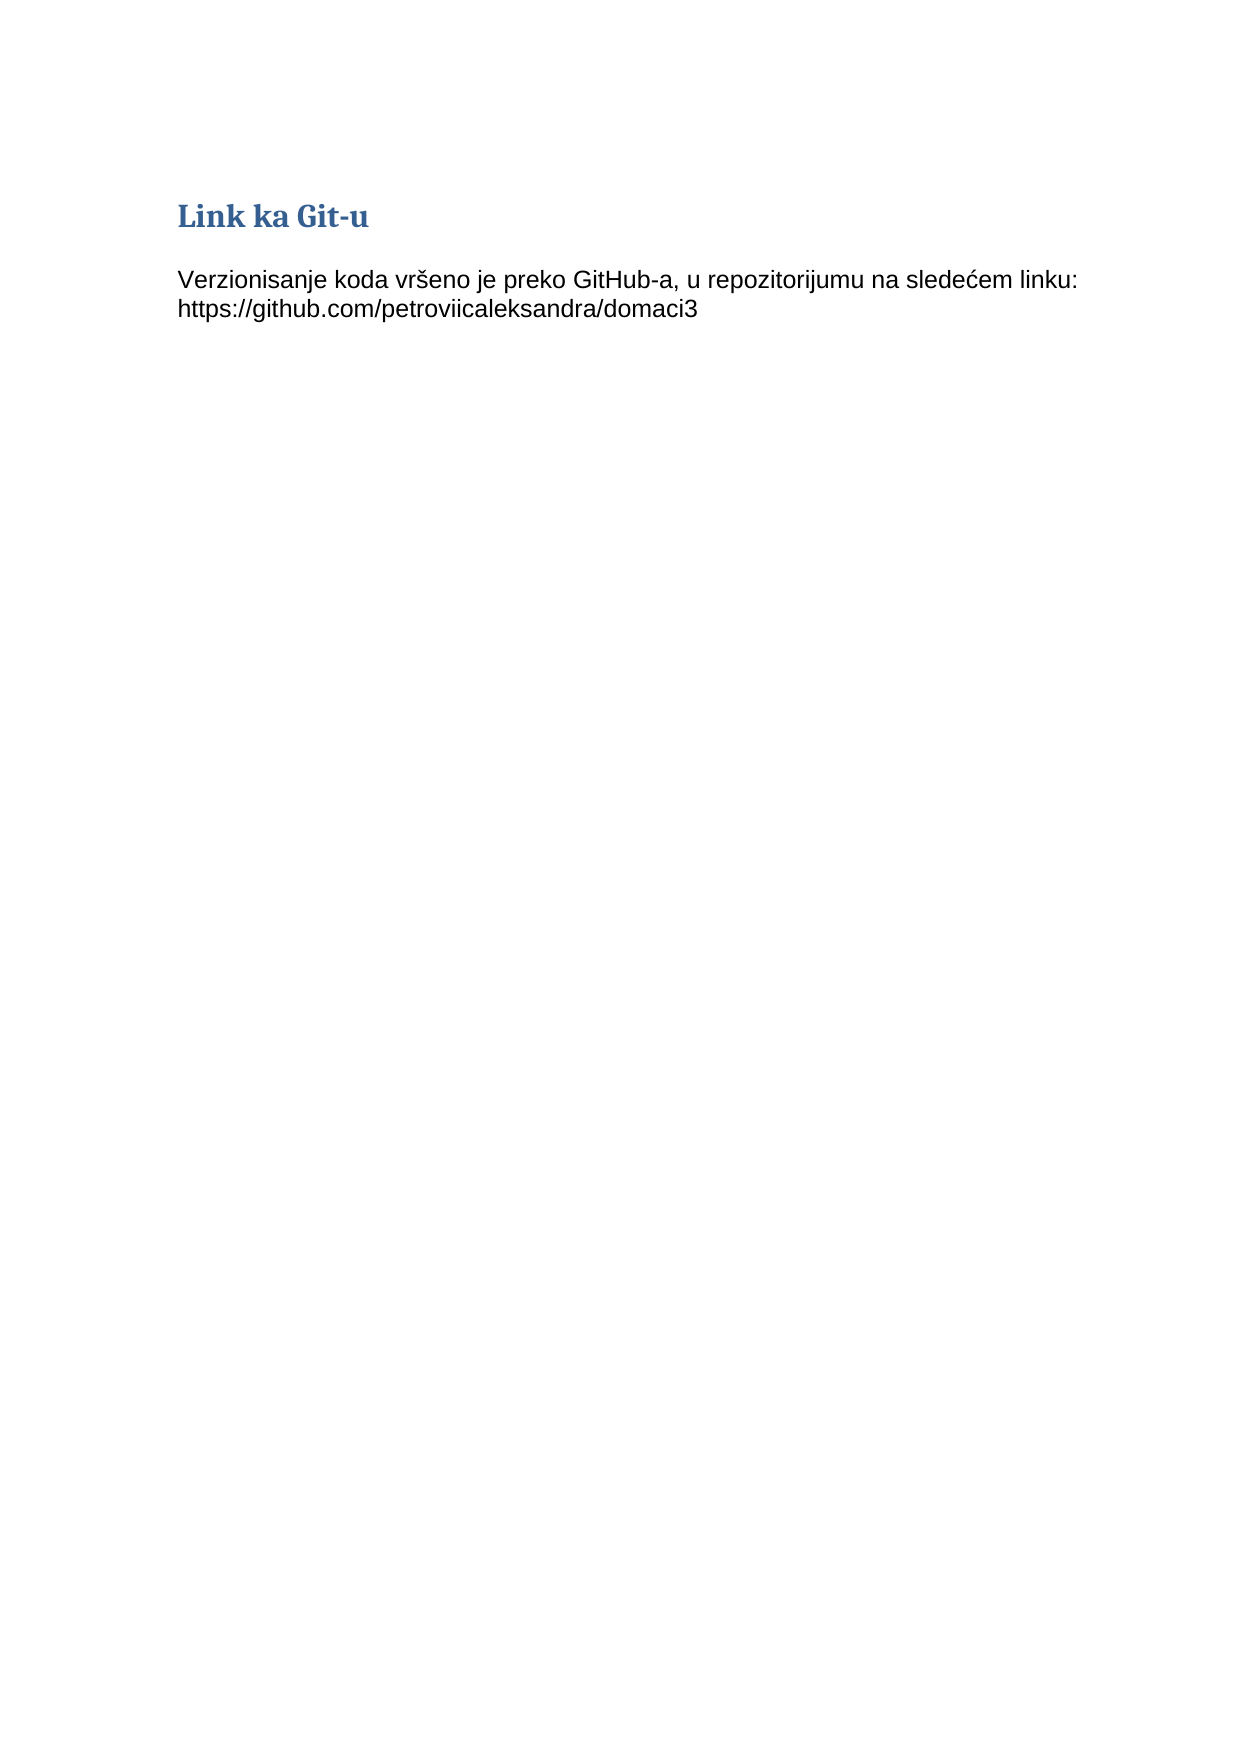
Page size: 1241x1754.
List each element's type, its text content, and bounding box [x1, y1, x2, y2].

text https://github.com/petroviicaleksandra/domaci3 [177, 293, 1092, 322]
subtitle Link ka Git-u [177, 198, 1092, 236]
text Verzionisanje koda vršeno je preko GitHub-a, u repozitorijumu na sledećem linku: [177, 265, 1092, 293]
